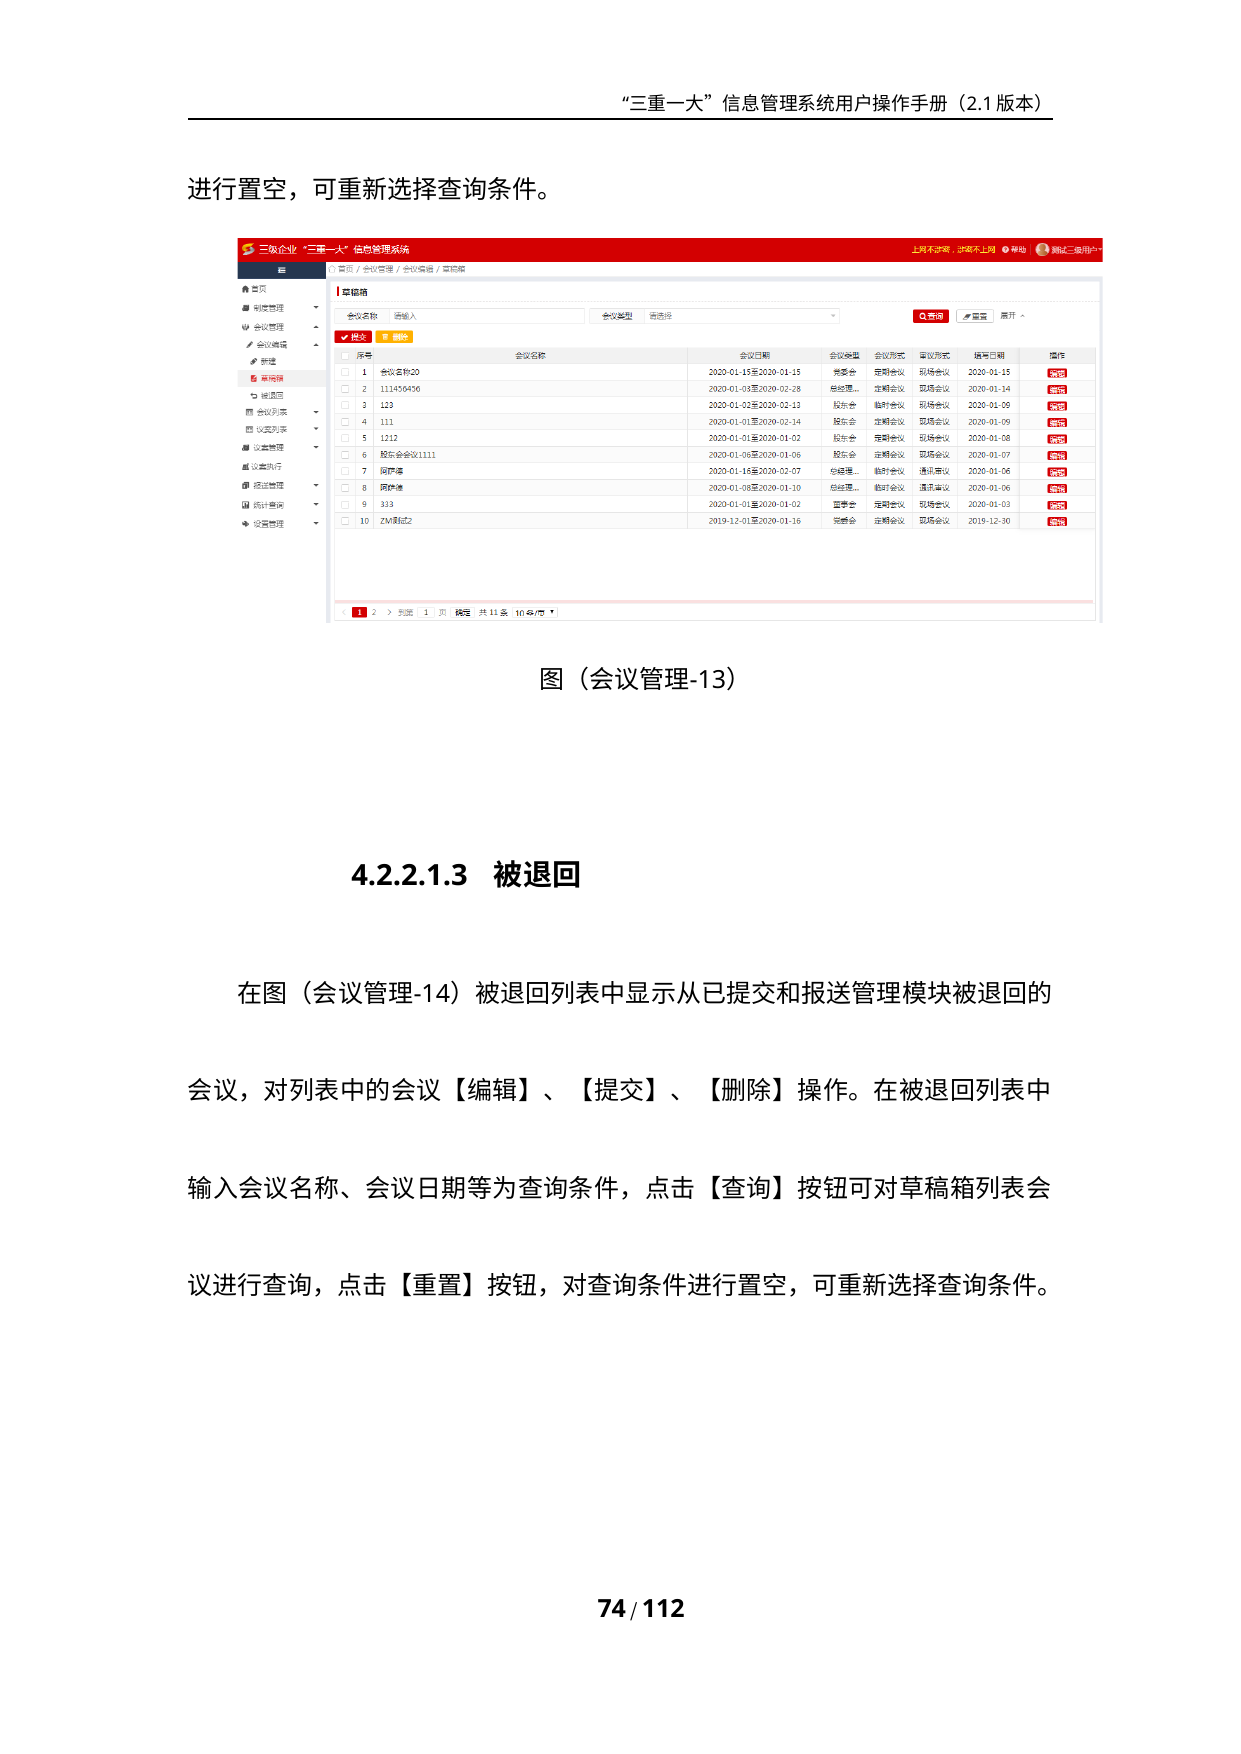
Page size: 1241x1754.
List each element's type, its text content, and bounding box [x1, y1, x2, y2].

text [187, 156, 1053, 221]
text 在图（会议管理-14）被退回列表中显示从已提交和报送管理模块被退回的会议，对列表中的会议【编辑】、【提交】、【删除】操作。在被退回列表中输入会议名称、会议日期等为查询条件，点击【查询】按钮可对草稿箱列表会议进行查询，点击【重置】按钮，对查询条件进行置空，可重新选择查询条件。 [187, 959, 1053, 1316]
text 图（会议管理-13） [187, 646, 1053, 711]
subtitle 被退回 [292, 840, 1053, 905]
picture [237, 238, 1103, 623]
